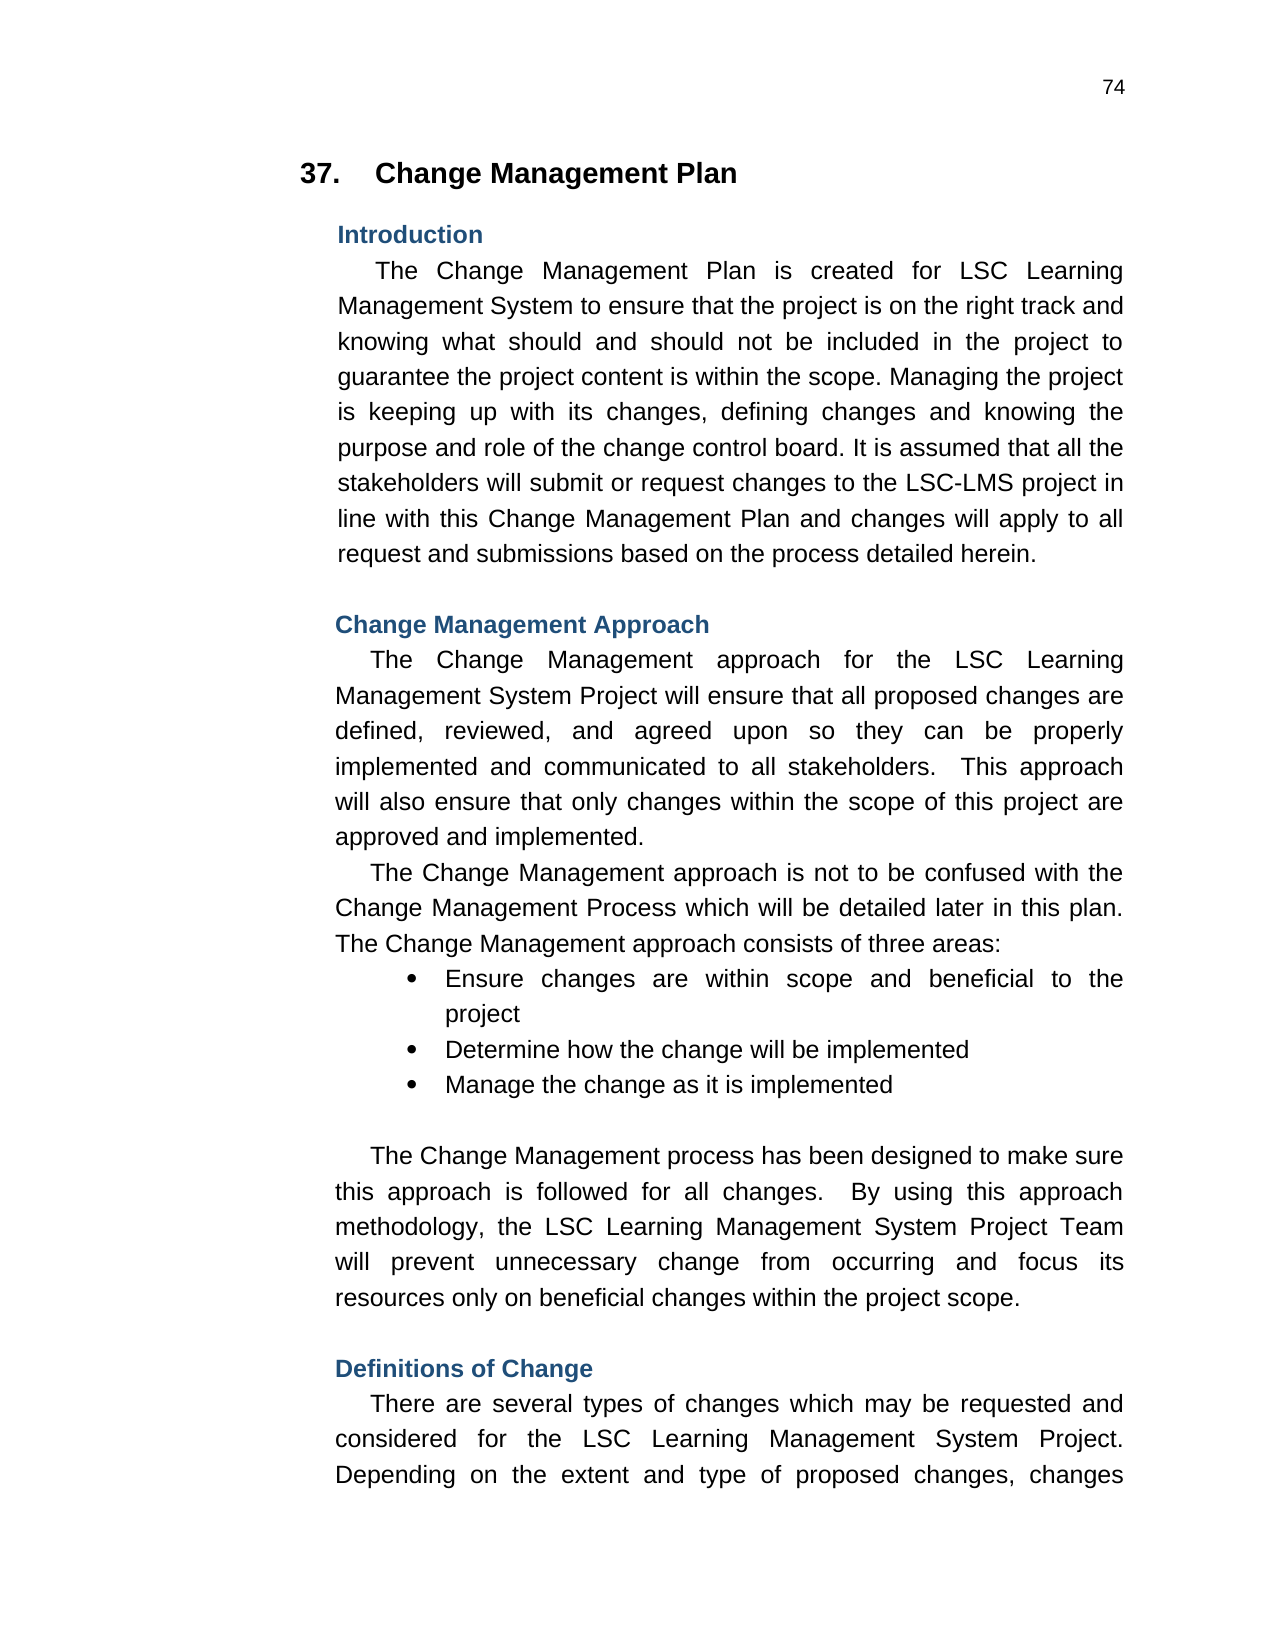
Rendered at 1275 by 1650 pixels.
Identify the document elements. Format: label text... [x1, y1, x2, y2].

text The Change Management approach for the LSC Learning Management System Project will ensure that all proposed changes are defined, reviewed, and agreed upon so they can be properly implemented and communicated to all stakeholders. This approach will also ensure that only changes within the scope of this project are approved and implemented. [335, 638, 1125, 851]
text The Change Management Plan is created for LSC Learning Management System to ensure that the project is on the right track and knowing what should and should not be included in the project to guarantee the project content is within the scope. Managing the project is keeping up with its changes, defining changes and knowing the purpose and role of the change control board. It is assumed that all the stakeholders will submit or request changes to the LSC-LMS project in line with this Change Management Plan and changes will apply to all request and submissions based on the process detailed herein. [337, 249, 1125, 568]
text The Change Management approach is not to be confused with the Change Management Process which will be detailed later in this plan. The Change Management approach consists of three areas: [335, 851, 1125, 957]
list Determine how the change will be implemented [407, 1028, 1125, 1063]
list Manage the change as it is implemented [407, 1063, 1125, 1099]
subtitle Change Management Plan [300, 154, 1125, 189]
text Definitions of Change [260, 1347, 1125, 1382]
text The Change Management process has been designed to make sure this approach is followed for all changes. By using this approach methodology, the LSC Learning Management System Project Team will prevent unnecessary change from occurring and focus its resources only on beneficial changes within the project scope. [335, 1134, 1125, 1311]
text Change Management Approach [260, 603, 1125, 638]
text Introduction [337, 213, 1125, 249]
list Ensure changes are within scope and beneficial to the project [407, 957, 1125, 1028]
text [335, 1382, 1125, 1488]
